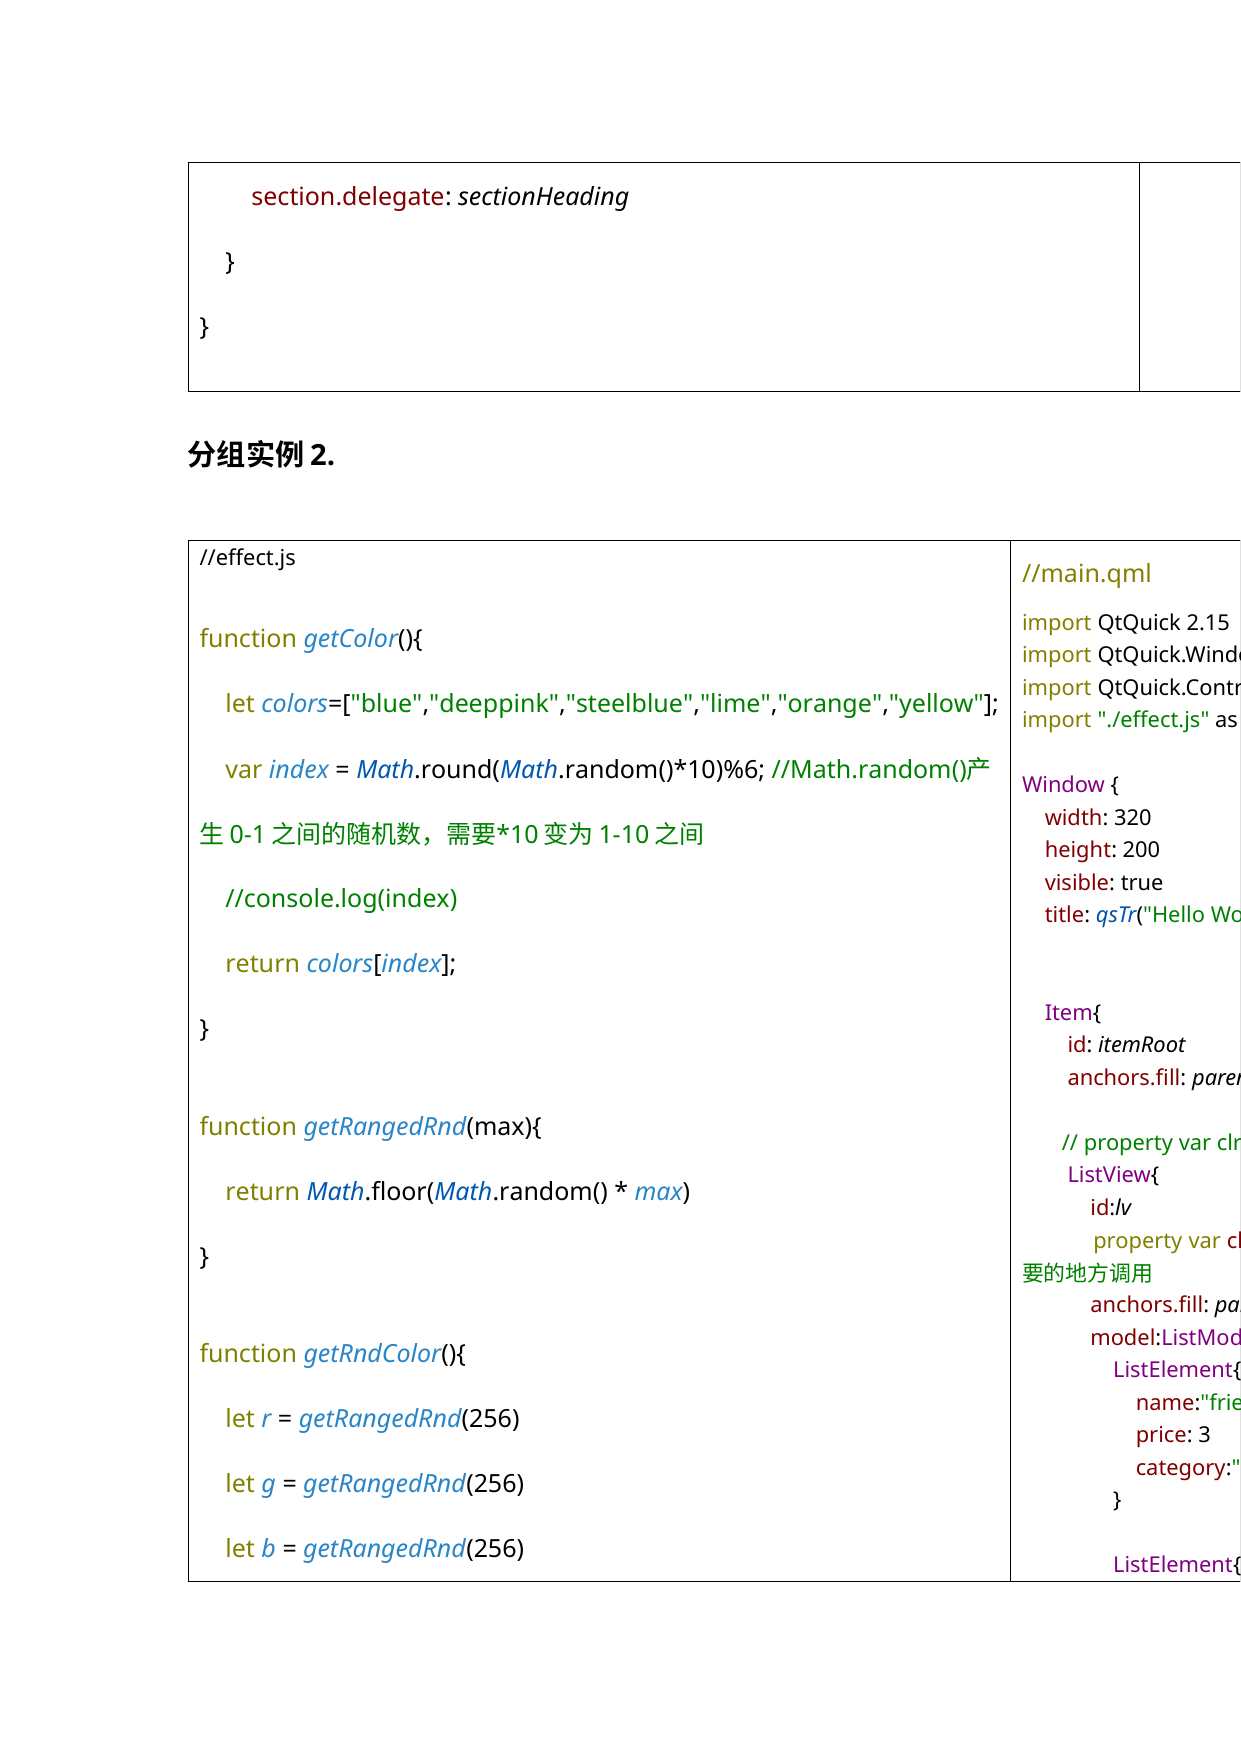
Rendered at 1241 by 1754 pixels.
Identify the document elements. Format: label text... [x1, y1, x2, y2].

table_header [1140, 163, 1240, 391]
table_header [189, 541, 1010, 1581]
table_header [1011, 541, 1240, 1581]
subtitle 分组实例2. [187, 421, 1053, 486]
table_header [189, 163, 1139, 391]
